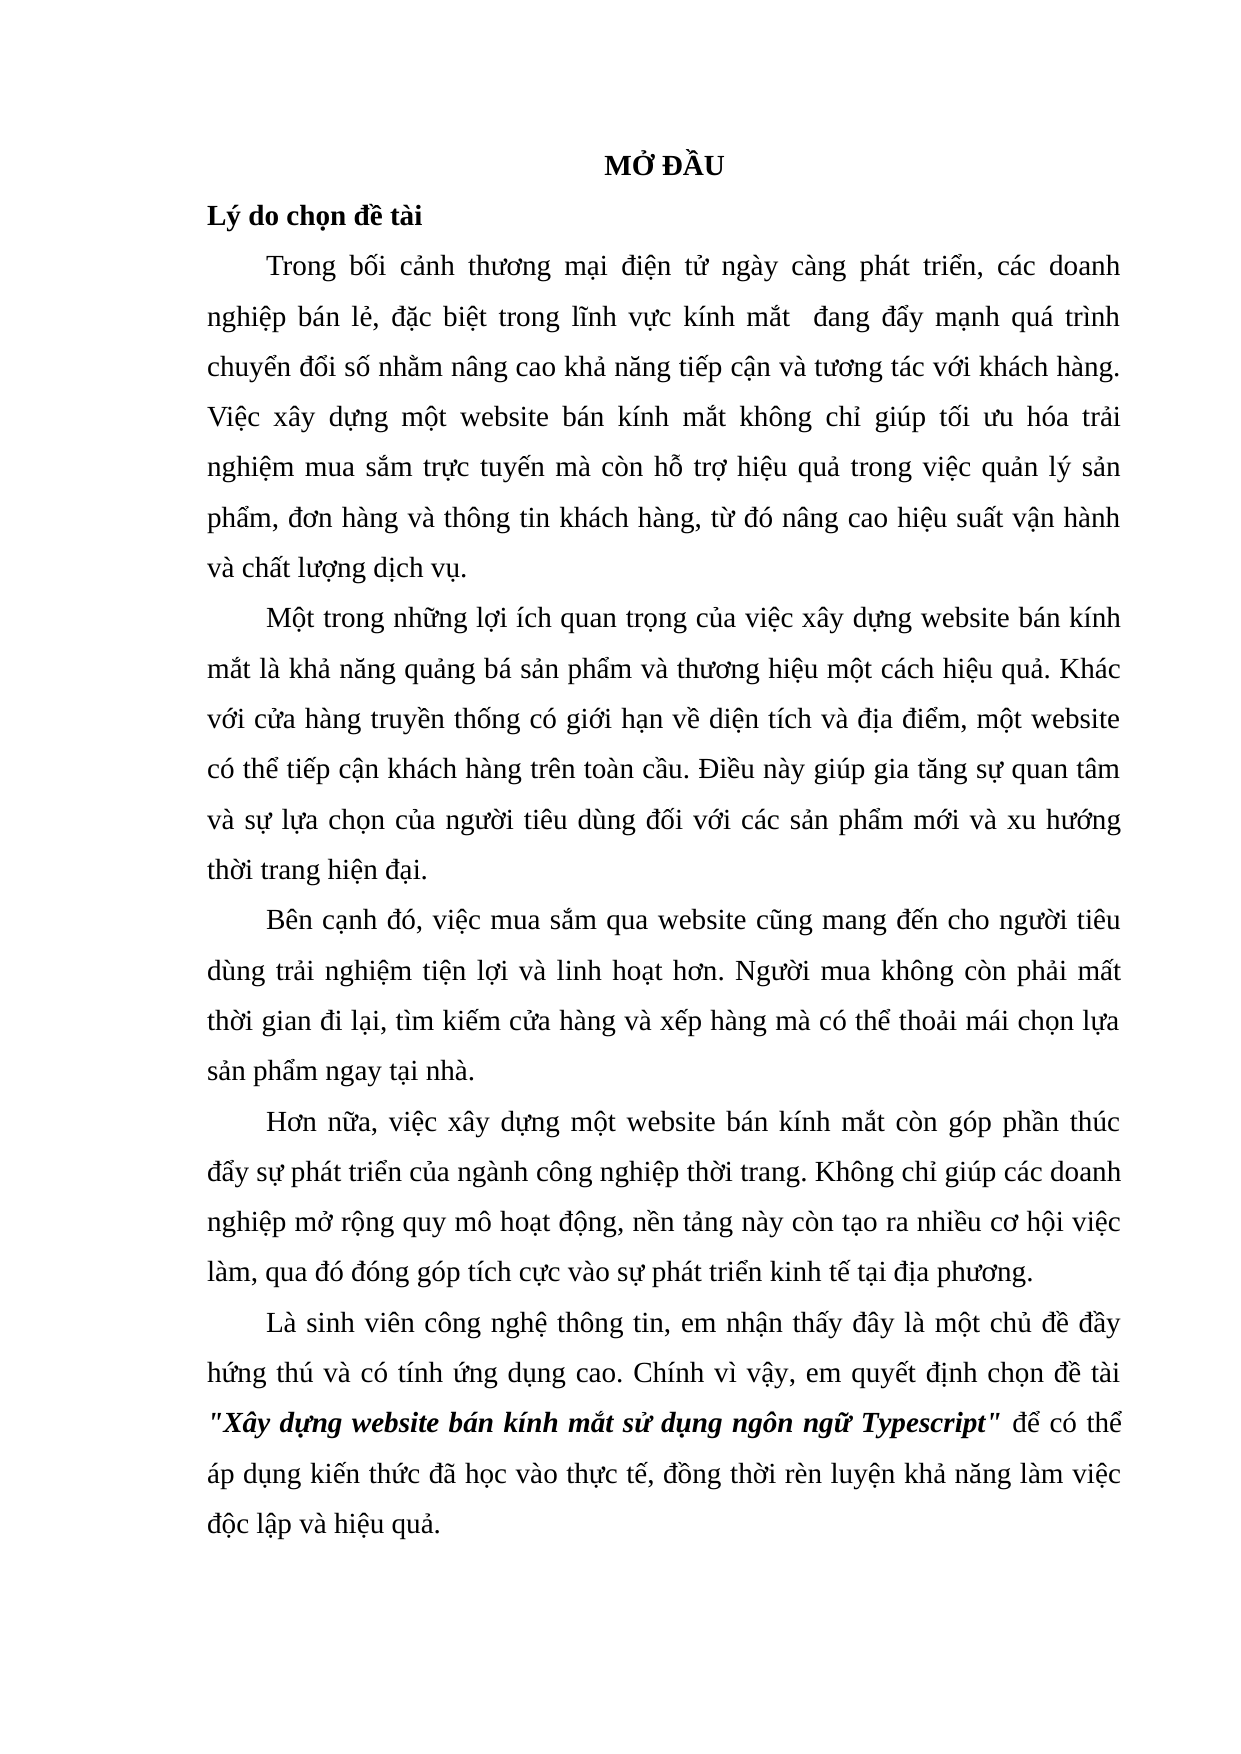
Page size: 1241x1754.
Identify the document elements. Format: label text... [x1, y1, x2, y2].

text Một trong những lợi ích quan trọng của việc xây dựng website bán kính mắt là khả năng quảng bá sản phẩm và thương hiệu một cách hiệu quả. Khác với cửa hàng truyền thống có giới hạn về diện tích và địa điểm, một website có thể tiếp cận khách hàng trên toàn cầu. Điều này giúp gia tăng sự quan tâm và sự lựa chọn của người tiêu dùng đối với các sản phẩm mới và xu hướng thời trang hiện đại. [207, 601, 1122, 886]
text Bên cạnh đó, việc mua sắm qua website cũng mang đến cho người tiêu dùng trải nghiệm tiện lợi và linh hoạt hơn. Người mua không còn phải mất thời gian đi lại, tìm kiếm cửa hàng và xếp hàng mà có thể thoải mái chọn lựa sản phẩm ngay tại nhà. [207, 902, 1122, 1087]
text Lý do chọn đề tài [207, 198, 1122, 232]
subtitle MỞ ĐẦU [207, 148, 1122, 181]
text Là sinh viên công nghệ thông tin, em nhận thấy đây là một chủ đề đầy hứng thú và có tính ứng dụng cao. Chính vì vậy, em quyết định chọn đề tài "Xây dựng website bán kính mắt sử dụng ngôn ngữ Typescript" để có thể áp dụng kiến thức đã học vào thực tế, đồng thời rèn luyện khả năng làm việc độc lập và hiệu quả. [207, 1305, 1122, 1540]
text Trong bối cảnh thương mại điện tử ngày càng phát triển, các doanh nghiệp bán lẻ, đặc biệt trong lĩnh vực kính mắt đang đẩy mạnh quá trình chuyển đổi số nhằm nâng cao khả năng tiếp cận và tương tác với khách hàng. Việc xây dựng một website bán kính mắt không chỉ giúp tối ưu hóa trải nghiệm mua sắm trực tuyến mà còn hỗ trợ hiệu quả trong việc quản lý sản phẩm, đơn hàng và thông tin khách hàng, từ đó nâng cao hiệu suất vận hành và chất lượng dịch vụ. [207, 248, 1122, 584]
text Hơn nữa, việc xây dựng một website bán kính mắt còn góp phần thúc đẩy sự phát triển của ngành công nghiệp thời trang. Không chỉ giúp các doanh nghiệp mở rộng quy mô hoạt động, nền tảng này còn tạo ra nhiều cơ hội việc làm, qua đó đóng góp tích cực vào sự phát triển kinh tế tại địa phương. [207, 1104, 1122, 1288]
